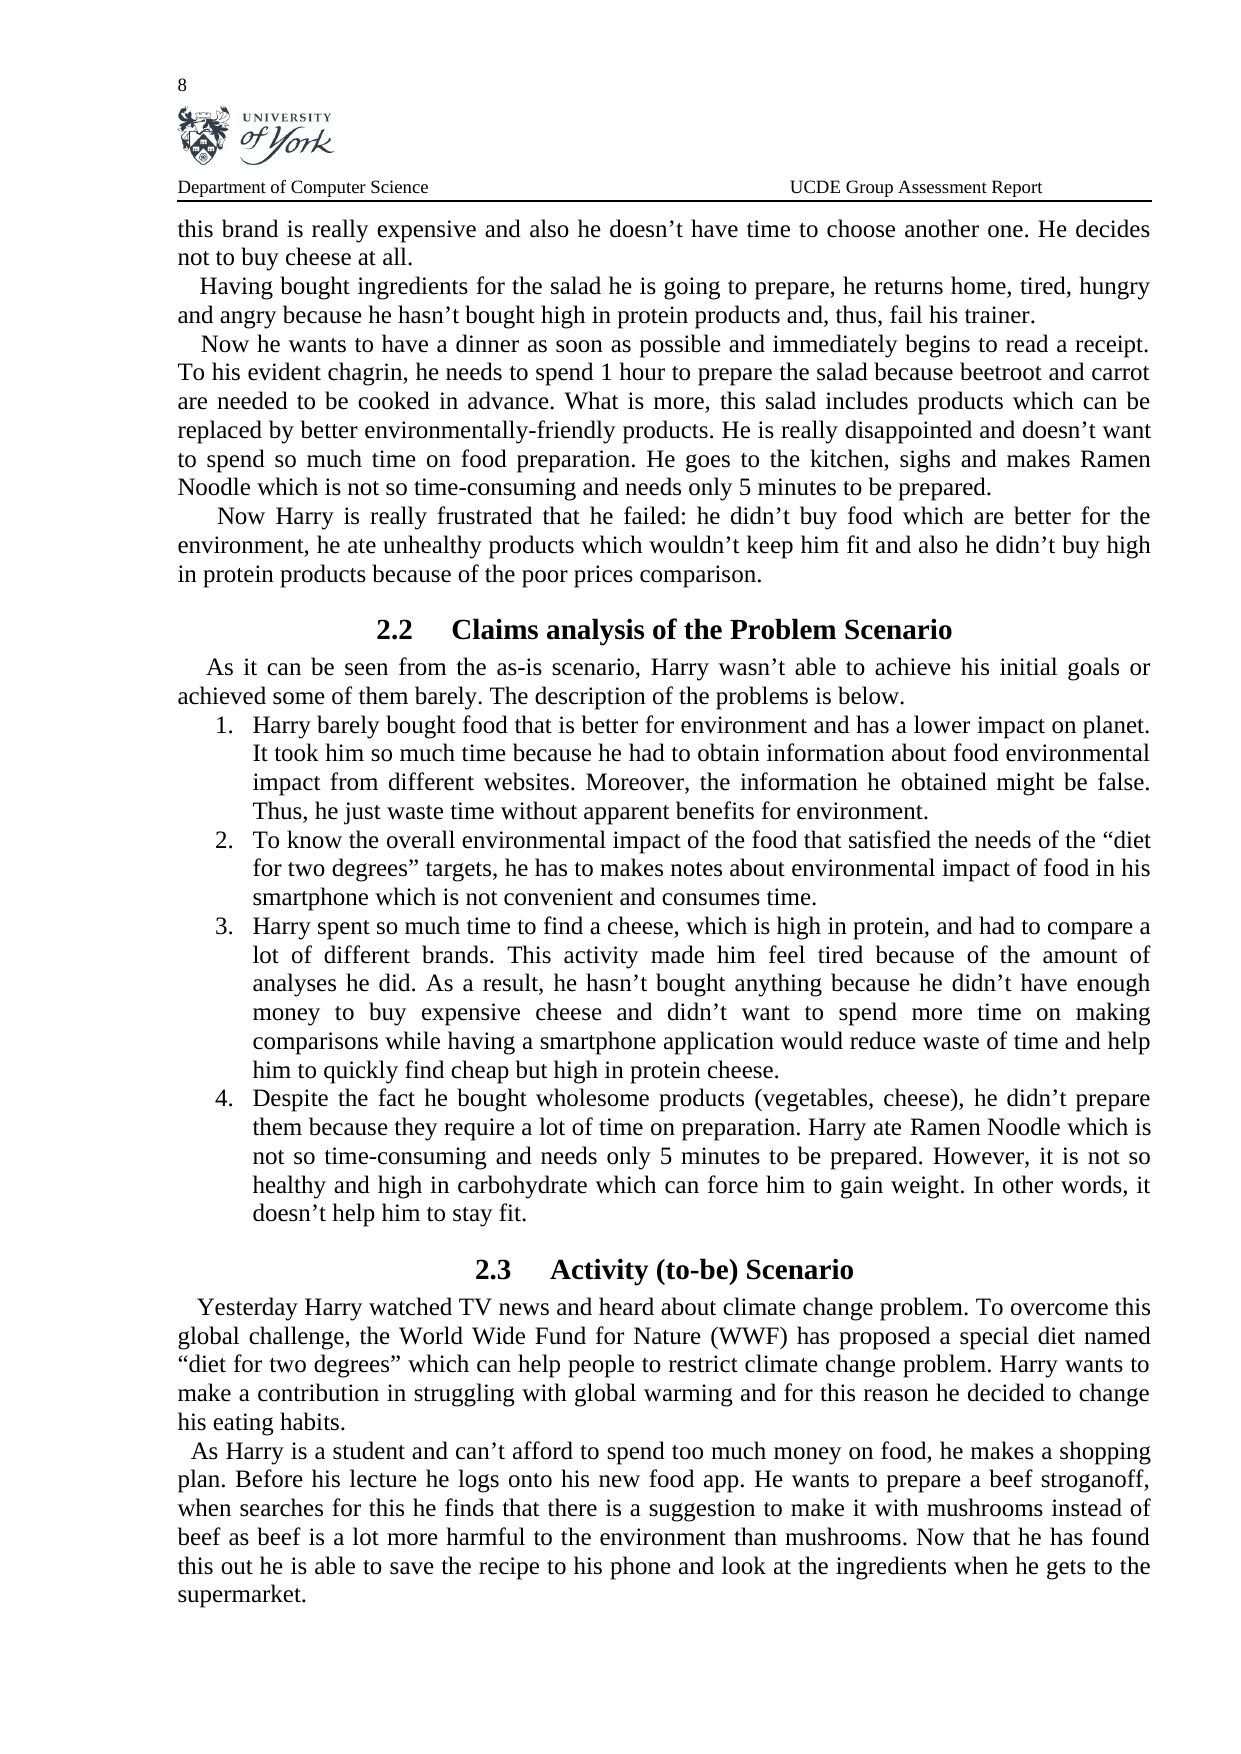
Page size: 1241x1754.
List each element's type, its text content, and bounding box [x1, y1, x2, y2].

text As Harry is a student and can’t afford to spend too much money on food, he makes a shopping plan. Before his lecture he logs onto his new food app. He wants to prepare a beef stroganoff, when searches for this he finds that there is a suggestion to make it with mushrooms instead of beef as beef is a lot more harmful to the environment than mushrooms. Now that he has found this out he is able to save the recipe to his phone and look at the ingredients when he gets to the supermarket. [177, 1436, 1152, 1608]
list Despite the fact he bought wholesome products (vegetables, cheese), he didn’t prepare them because they require a lot of time on preparation. Harry ate Ramen Noodle which is not so time-consuming and needs only 5 minutes to be prepared. However, it is not so healthy and high in carbohydrate which can force him to gain weight. In other words, it doesn’t help him to stay fit. [215, 1083, 1152, 1227]
subtitle Activity (to-be) Scenario [177, 1252, 1152, 1286]
text Yesterday Harry watched TV news and heard about climate change problem. To overcome this global challenge, the World Wide Fund for Nature (WWF) has proposed a special diet named “diet for two degrees” which can help people to restrict climate change problem. Harry wants to make a contribution in struggling with global warming and for this reason he decided to change his eating habits. [177, 1292, 1152, 1436]
text As it can be seen from the as-is scenario, Harry wasn’t able to achieve his initial goals or achieved some of them barely. The description of the problems is below. [177, 652, 1152, 710]
subtitle Claims analysis of the Problem Scenario [177, 612, 1152, 646]
list To know the overall environmental impact of the food that satisfied the needs of the “diet for two degrees” targets, he has to makes notes about environmental impact of food in his smartphone which is not convenient and consumes time. [215, 825, 1152, 911]
text Now Harry is really frustrated that he failed: he didn’t buy food which are better for the environment, he ate unhealthy products which wouldn’t keep him fit and also he didn’t buy high in protein products because of the poor prices comparison. [177, 501, 1152, 587]
text Now he wants to have a dinner as soon as possible and immediately begins to read a receipt. To his evident chagrin, he needs to spend 1 hour to prepare the salad because beetroot and carrot are needed to be cooked in advance. What is more, this salad includes products which can be replaced by better environmentally-friendly products. He is really disappointed and doesn’t want to spend so much time on food preparation. He goes to the kitchen, sighs and makes Ramen Noodle which is not so time-consuming and needs only 5 minutes to be prepared. [177, 329, 1152, 501]
list Harry barely bought food that is better for environment and has a lower impact on planet. It took him so much time because he had to obtain information about food environmental impact from different websites. Moreover, the information he obtained might be false. Thus, he just waste time without apparent benefits for environment. [215, 710, 1152, 825]
picture [177, 106, 335, 165]
list Harry spent so much time to find a cheese, which is high in protein, and had to compare a lot of different brands. This activity made him feel tired because of the amount of analyses he did. As a result, he hasn’t bought anything because he didn’t have enough money to buy expensive cheese and didn’t want to spend more time on making comparisons while having a smartphone application would reduce waste of time and help him to quickly find cheap but high in protein cheese. [215, 911, 1152, 1083]
text Having bought ingredients for the salad he is going to prepare, he returns home, tired, hungry and angry because he hasn’t bought high in protein products and, thus, fail his trainer. [177, 271, 1152, 329]
